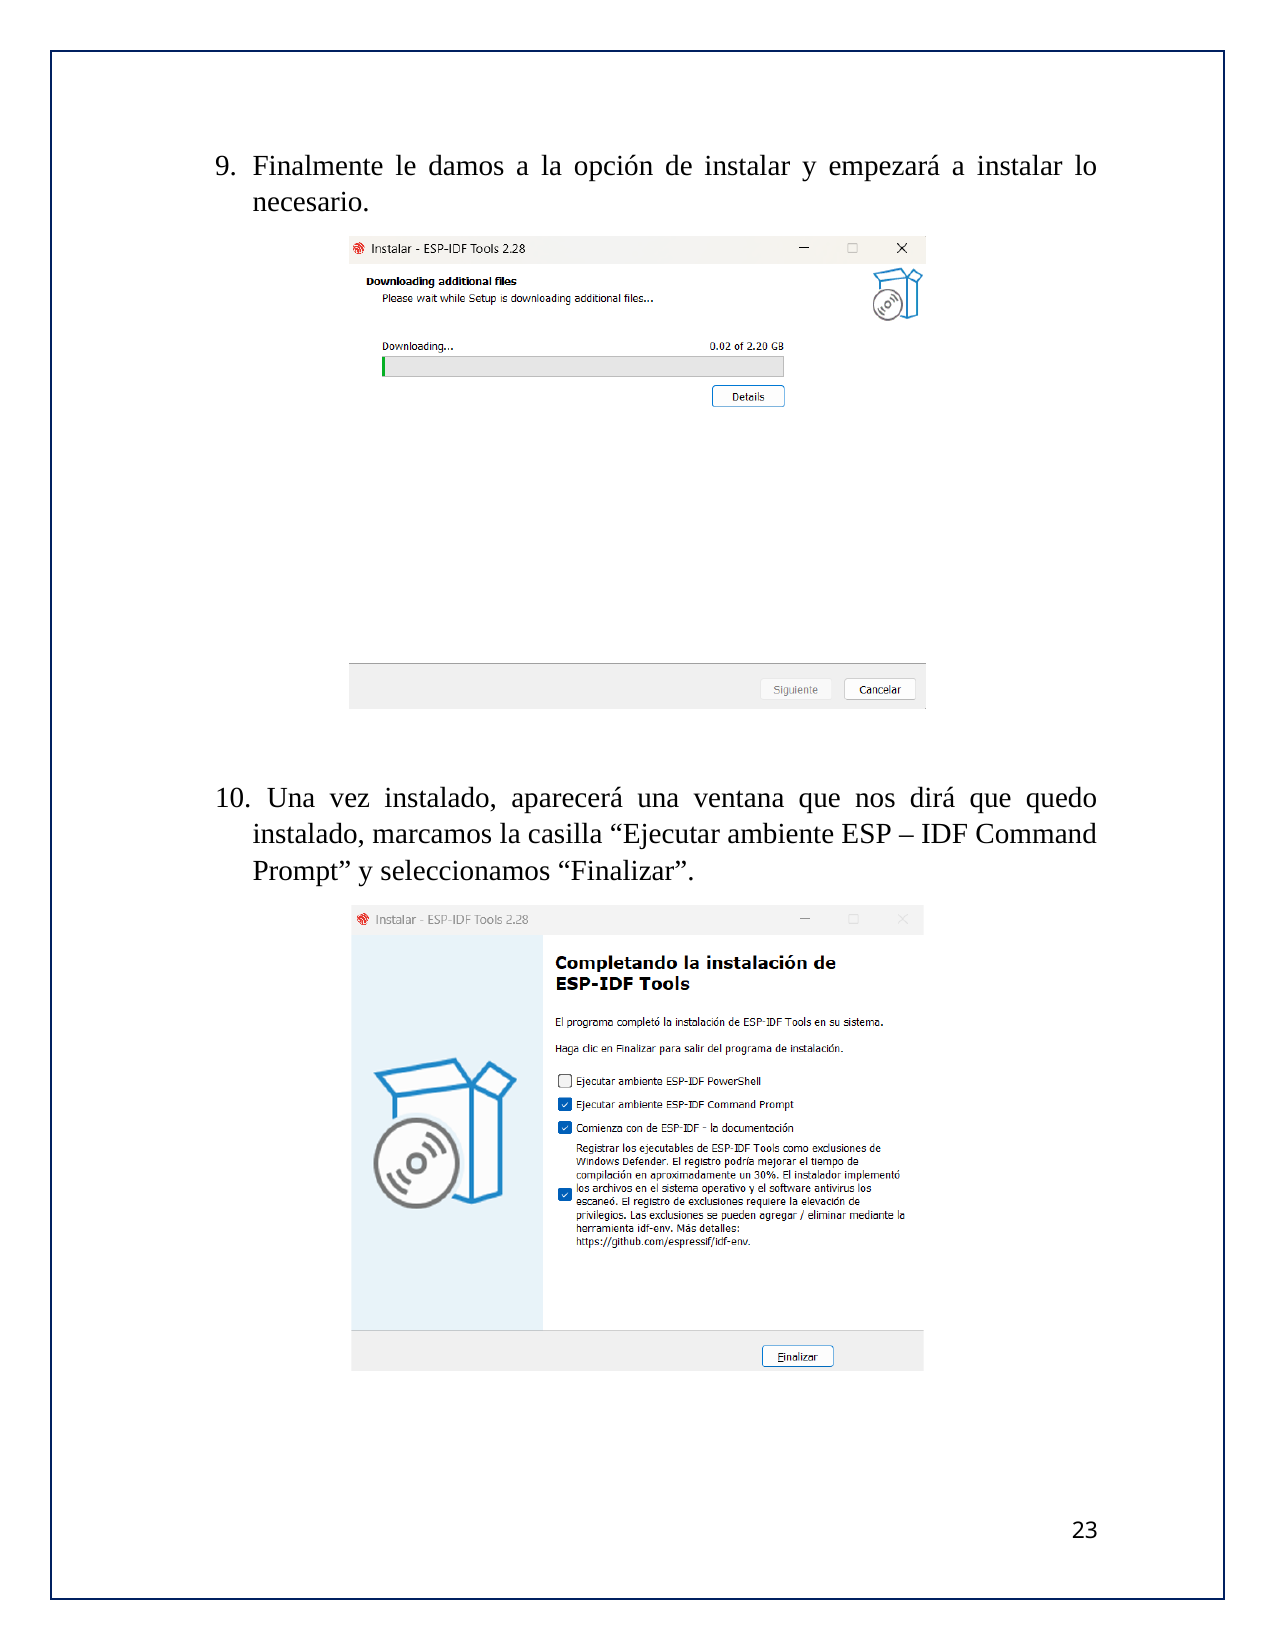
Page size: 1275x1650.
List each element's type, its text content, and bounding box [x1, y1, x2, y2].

list Finalmente le damos a la opción de instalar y empezará a instalar lo necesario. [215, 148, 1098, 217]
picture [349, 236, 926, 709]
list Una vez instalado, aparecerá una ventana que nos dirá que quedo instalado, marcamos la casilla “Ejecutar ambiente ESP – IDF Command Prompt” y seleccionamos “Finalizar”. [215, 780, 1098, 886]
picture [351, 905, 924, 1371]
